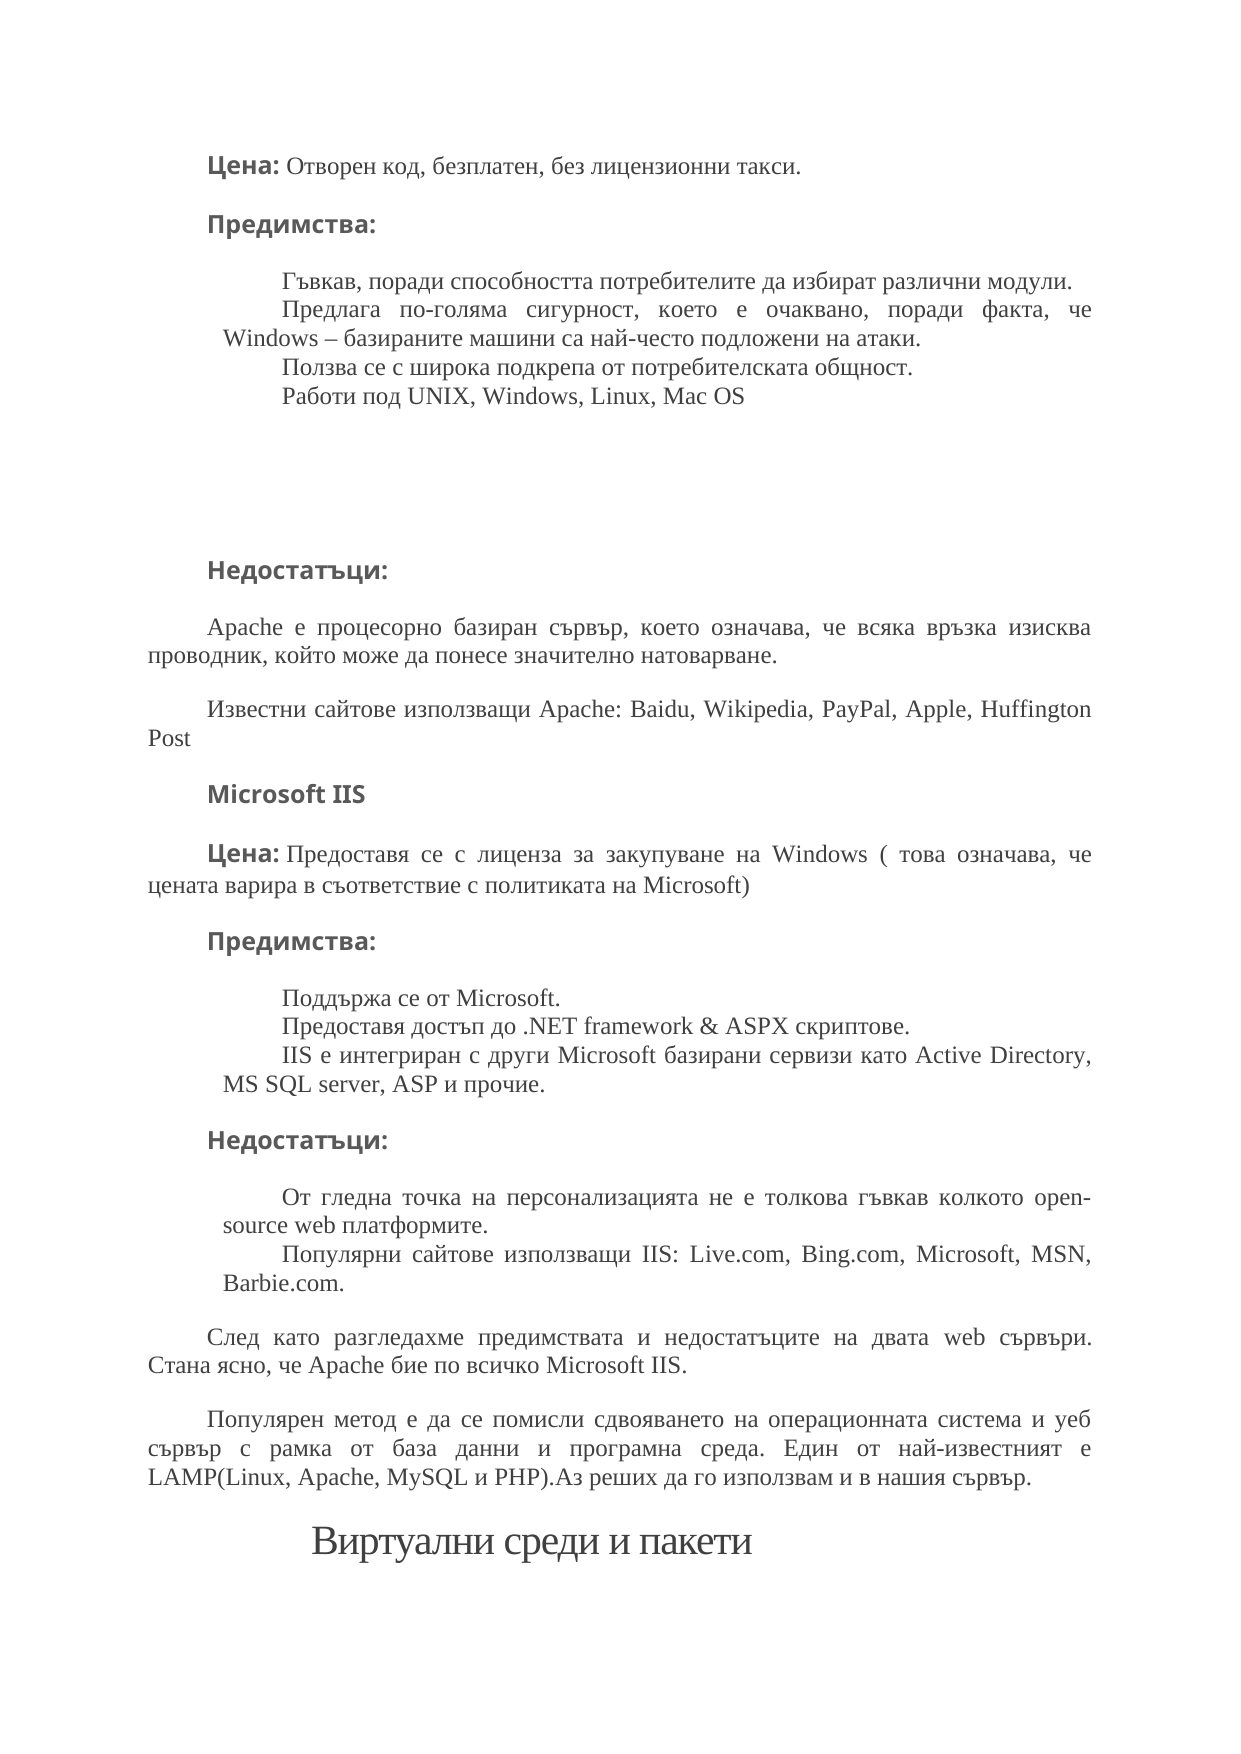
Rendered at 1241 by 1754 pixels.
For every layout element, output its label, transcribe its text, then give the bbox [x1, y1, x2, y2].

text Цена: Отворен код, безплатен, без лицензионни такси. [148, 148, 1093, 182]
text Известни сайтове използващи Apache: Baidu, Wikipedia, PayPal, Apple, Huffington Post [148, 694, 1093, 752]
list Работи под UNIX, Windows, Linux, Mac OS [223, 381, 1093, 409]
text Недостатъци: [148, 553, 1093, 587]
list Популярни сайтове използващи IIS: Live.com, Bing.com, Microsoft, MSN, Barbie.com. [223, 1239, 1093, 1297]
text Apache е процесорно базиран сървър, което означава, че всяка връзка изисква проводник, който може да понесе значително натоварване. [148, 612, 1093, 669]
text Microsoft IIS [148, 777, 1093, 811]
text Цена: Предоставя се с лиценза за закупуване на Windows ( това означава, че цената варира в съответствие с политиката на Microsoft) [148, 836, 1093, 898]
list Гъвкав, поради способността потребителите да избират различни модули. [223, 266, 1093, 294]
text Недостатъци: [148, 1123, 1093, 1157]
text Предимства: [148, 923, 1093, 958]
text Популярен метод е да се помисли сдвояването на операционната система и уеб сървър с рамка от база данни и програмна среда. Един от най-известният е LAMP(Linux, Apache, MySQL и PHP).Аз реших да го използвам и в нашия сървър. [148, 1404, 1093, 1490]
list Предоставя достъп до .NET framework & ASPX скриптове. [223, 1011, 1093, 1040]
list От гледна точка на персонализацията не е толкова гъвкав колкото open-source web платформите. [223, 1182, 1093, 1239]
list IIS е интегриран с други Microsoft базирани сервизи като Active Directory, MS SQL server, ASP и прочие. [223, 1040, 1093, 1098]
list Ползва се с широка подкрепа от потребителската общност. [223, 352, 1093, 381]
list Поддържа се от Microsoft. [223, 983, 1093, 1011]
subtitle Виртуални среди и пакети [148, 1515, 1093, 1563]
text Предимства: [148, 207, 1093, 241]
text След като разгледахме предимствата и недостатъците на двата web сървъри. Стана ясно, че Apache бие по всичко Microsoft IIS. [148, 1322, 1093, 1379]
list Предлага по-голяма сигурност, което е очаквано, поради факта, че Windows – базираните машини са най-често подложени на атаки. [223, 294, 1093, 352]
